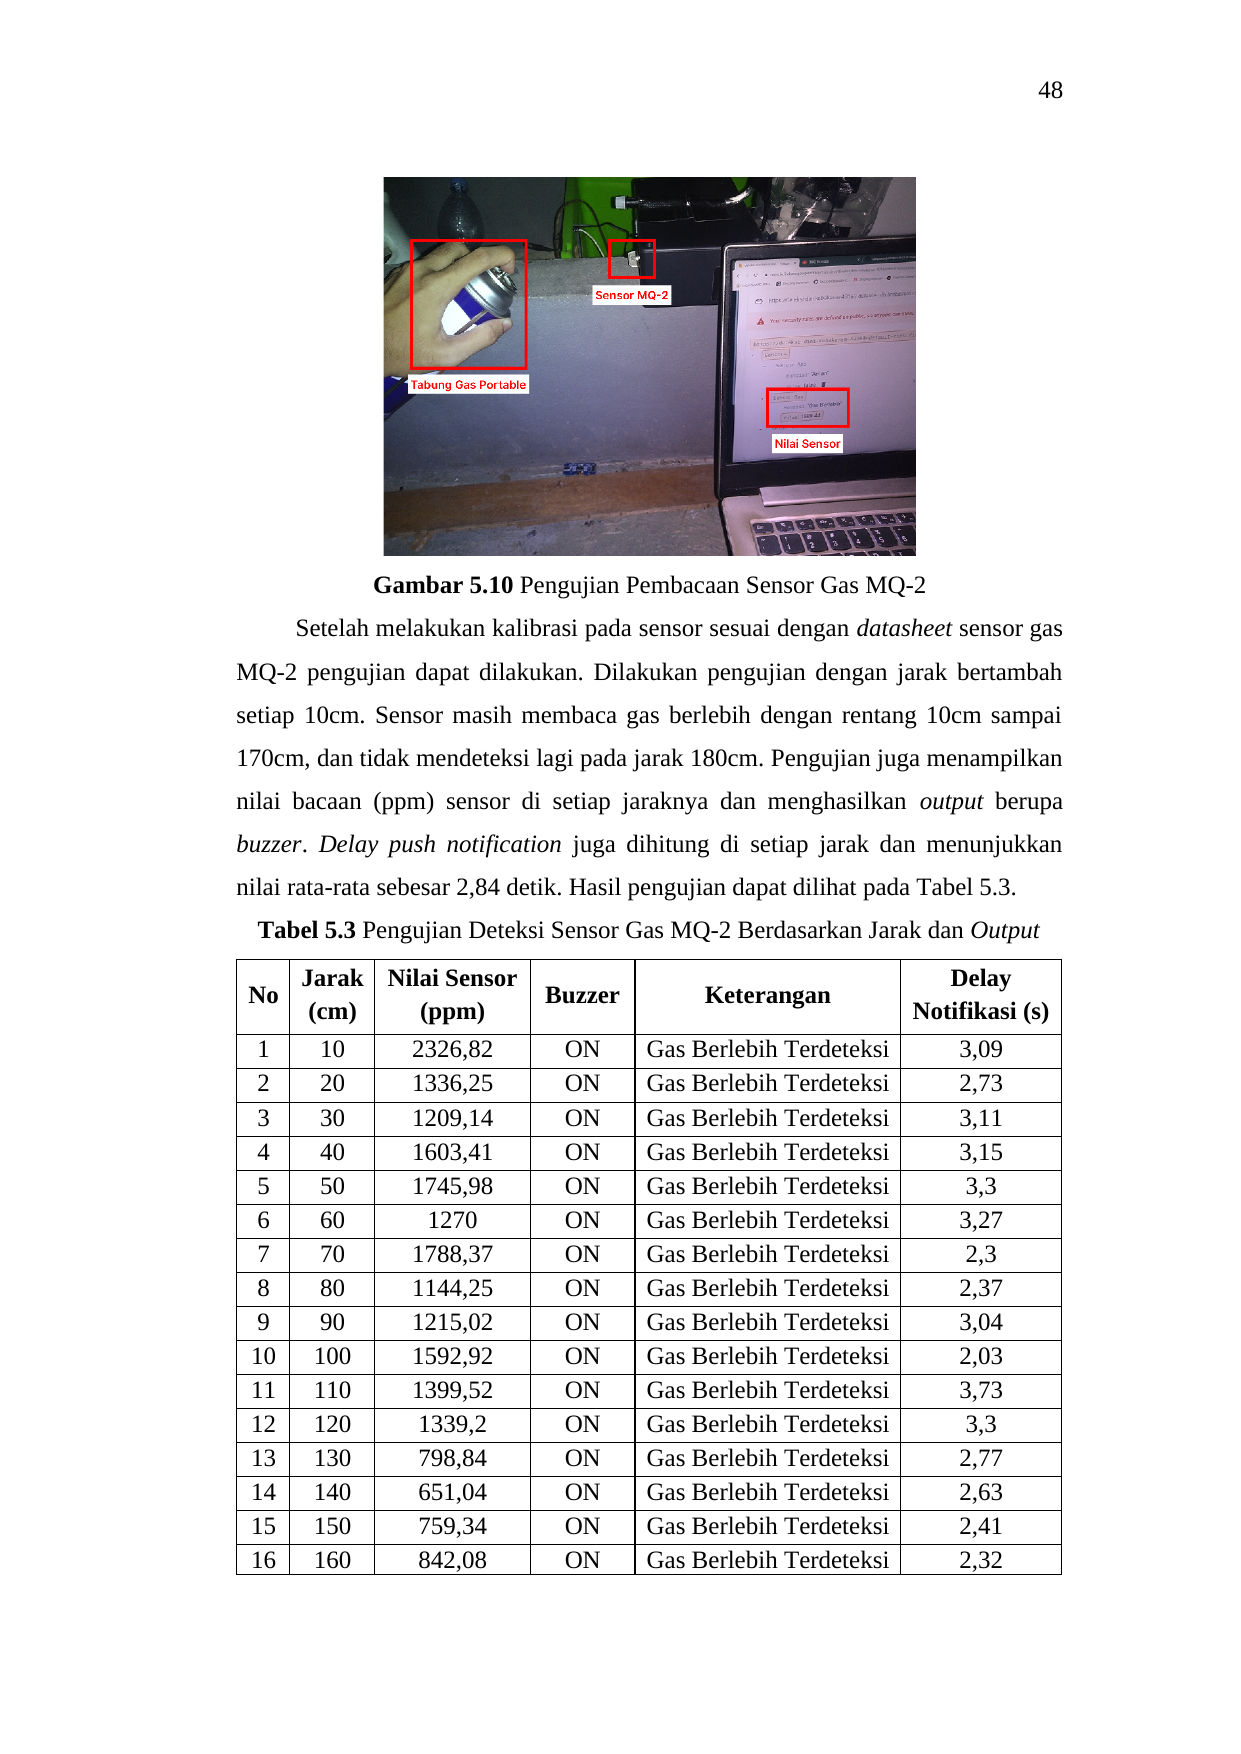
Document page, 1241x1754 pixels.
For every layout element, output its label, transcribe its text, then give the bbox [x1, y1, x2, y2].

table_cell 2,03 [901, 1341, 1061, 1374]
table_cell 2326,82 [375, 1035, 530, 1067]
table_cell 2,41 [901, 1511, 1061, 1544]
table_cell ON [531, 1477, 634, 1510]
table_cell Gas Berlebih Terdeteksi [636, 1511, 900, 1544]
table_cell 2,32 [901, 1545, 1061, 1574]
table_cell 2,37 [901, 1273, 1061, 1306]
table_cell ON [531, 1545, 634, 1574]
table_cell 798,84 [375, 1443, 530, 1476]
table_cell 3,3 [901, 1171, 1061, 1204]
table_cell ON [531, 1443, 634, 1476]
table_cell 90 [290, 1307, 374, 1340]
table_cell 3,04 [901, 1307, 1061, 1340]
table_cell 1592,92 [375, 1341, 530, 1374]
text Tabel 5.3 Pengujian Deteksi Sensor Gas MQ-2 Berdasarkan Jarak dan Output [236, 915, 1063, 944]
table_cell ON [531, 1341, 634, 1374]
table_cell 1339,2 [375, 1409, 530, 1442]
table_cell 120 [290, 1409, 374, 1442]
table_header Keterangan [636, 960, 900, 1033]
table_cell 1270 [375, 1205, 530, 1238]
table_cell 2,63 [901, 1477, 1061, 1510]
table_header Delay Notifikasi (s) [901, 960, 1061, 1033]
table_cell 1603,41 [375, 1137, 530, 1170]
table_header Buzzer [531, 960, 634, 1033]
table_cell Gas Berlebih Terdeteksi [636, 1137, 900, 1170]
table_cell 150 [290, 1511, 374, 1544]
table_cell Gas Berlebih Terdeteksi [636, 1069, 900, 1102]
table_cell Gas Berlebih Terdeteksi [636, 1239, 900, 1272]
table_cell Gas Berlebih Terdeteksi [636, 1103, 900, 1136]
text Setelah melakukan kalibrasi pada sensor sesuai dengan datasheet sensor gas MQ-2 pengujian dapat dilakukan. Dilakukan pengujian dengan jarak bertambah setiap 10cm. Sensor masih membaca gas berlebih dengan rentang 10cm sampai 170cm, dan tidak mendeteksi lagi pada jarak 180cm. Pengujian juga menampilkan nilai bacaan (ppm) sensor di setiap jaraknya dan menghasilkan output berupa buzzer. Delay push notification juga dihitung di setiap jarak dan menunjukkan nilai rata-rata sebesar 2,84 detik. Hasil pengujian dapat dilihat pada Tabel 5.3. [236, 613, 1063, 901]
table_cell 2,77 [901, 1443, 1061, 1476]
table_cell Gas Berlebih Terdeteksi [636, 1477, 900, 1510]
table_cell Gas Berlebih Terdeteksi [636, 1273, 900, 1306]
table_cell Gas Berlebih Terdeteksi [636, 1307, 900, 1340]
table_cell 13 [237, 1443, 289, 1476]
table_cell ON [531, 1273, 634, 1306]
table_cell ON [531, 1171, 634, 1204]
table_cell 1 [237, 1035, 289, 1067]
table_cell 3,09 [901, 1035, 1061, 1067]
table_header Nilai Sensor (ppm) [375, 960, 530, 1033]
table_cell 1745,98 [375, 1171, 530, 1204]
table_cell Gas Berlebih Terdeteksi [636, 1409, 900, 1442]
table_cell 1215,02 [375, 1307, 530, 1340]
table_cell 30 [290, 1103, 374, 1136]
table_cell 110 [290, 1375, 374, 1408]
table_cell 3 [237, 1103, 289, 1136]
table_cell 140 [290, 1477, 374, 1510]
table_cell 3,27 [901, 1205, 1061, 1238]
table_cell 14 [237, 1477, 289, 1510]
table_cell 16 [237, 1545, 289, 1574]
table_cell 10 [237, 1341, 289, 1374]
table_cell Gas Berlebih Terdeteksi [636, 1341, 900, 1374]
table_cell ON [531, 1409, 634, 1442]
table_cell ON [531, 1069, 634, 1102]
table_cell 5 [237, 1171, 289, 1204]
table_cell 1144,25 [375, 1273, 530, 1306]
table_cell 1336,25 [375, 1069, 530, 1102]
table_cell Gas Berlebih Terdeteksi [636, 1035, 900, 1067]
table_cell 70 [290, 1239, 374, 1272]
table_cell 6 [237, 1205, 289, 1238]
table_cell 759,34 [375, 1511, 530, 1544]
table_cell 8 [237, 1273, 289, 1306]
table_cell ON [531, 1239, 634, 1272]
table_cell 50 [290, 1171, 374, 1204]
table_cell 842,08 [375, 1545, 530, 1574]
table_cell 1788,37 [375, 1239, 530, 1272]
table_header No [237, 960, 289, 1033]
table_cell 60 [290, 1205, 374, 1238]
table_cell 2,73 [901, 1069, 1061, 1102]
table_cell 9 [237, 1307, 289, 1340]
table_cell 130 [290, 1443, 374, 1476]
table_cell ON [531, 1307, 634, 1340]
table_cell 160 [290, 1545, 374, 1574]
table_cell 4 [237, 1137, 289, 1170]
table_cell 2 [237, 1069, 289, 1102]
table_cell ON [531, 1103, 634, 1136]
table_cell 651,04 [375, 1477, 530, 1510]
table_cell 12 [237, 1409, 289, 1442]
table_cell 2,3 [901, 1239, 1061, 1272]
table_cell ON [531, 1511, 634, 1544]
table_cell 3,3 [901, 1409, 1061, 1442]
table_cell ON [531, 1137, 634, 1170]
table_cell 80 [290, 1273, 374, 1306]
table_cell Gas Berlebih Terdeteksi [636, 1375, 900, 1408]
table_cell 7 [237, 1239, 289, 1272]
table_cell Gas Berlebih Terdeteksi [636, 1205, 900, 1238]
table_cell 15 [237, 1511, 289, 1544]
table_cell 40 [290, 1137, 374, 1170]
table_cell 100 [290, 1341, 374, 1374]
table_cell 3,15 [901, 1137, 1061, 1170]
table_header Jarak (cm) [290, 960, 374, 1033]
table_cell ON [531, 1205, 634, 1238]
table_cell 1399,52 [375, 1375, 530, 1408]
table_cell Gas Berlebih Terdeteksi [636, 1443, 900, 1476]
table_cell 3,73 [901, 1375, 1061, 1408]
text Gambar 5.10 Pengujian Pembacaan Sensor Gas MQ-2 [236, 570, 1063, 599]
table_cell Gas Berlebih Terdeteksi [636, 1171, 900, 1204]
table_cell 20 [290, 1069, 374, 1102]
table_cell 10 [290, 1035, 374, 1067]
table_cell ON [531, 1375, 634, 1408]
table_cell 11 [237, 1375, 289, 1408]
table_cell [636, 1545, 900, 1574]
table_cell ON [531, 1035, 634, 1067]
table_cell 1209,14 [375, 1103, 530, 1136]
table_cell 3,11 [901, 1103, 1061, 1136]
picture [383, 177, 916, 556]
